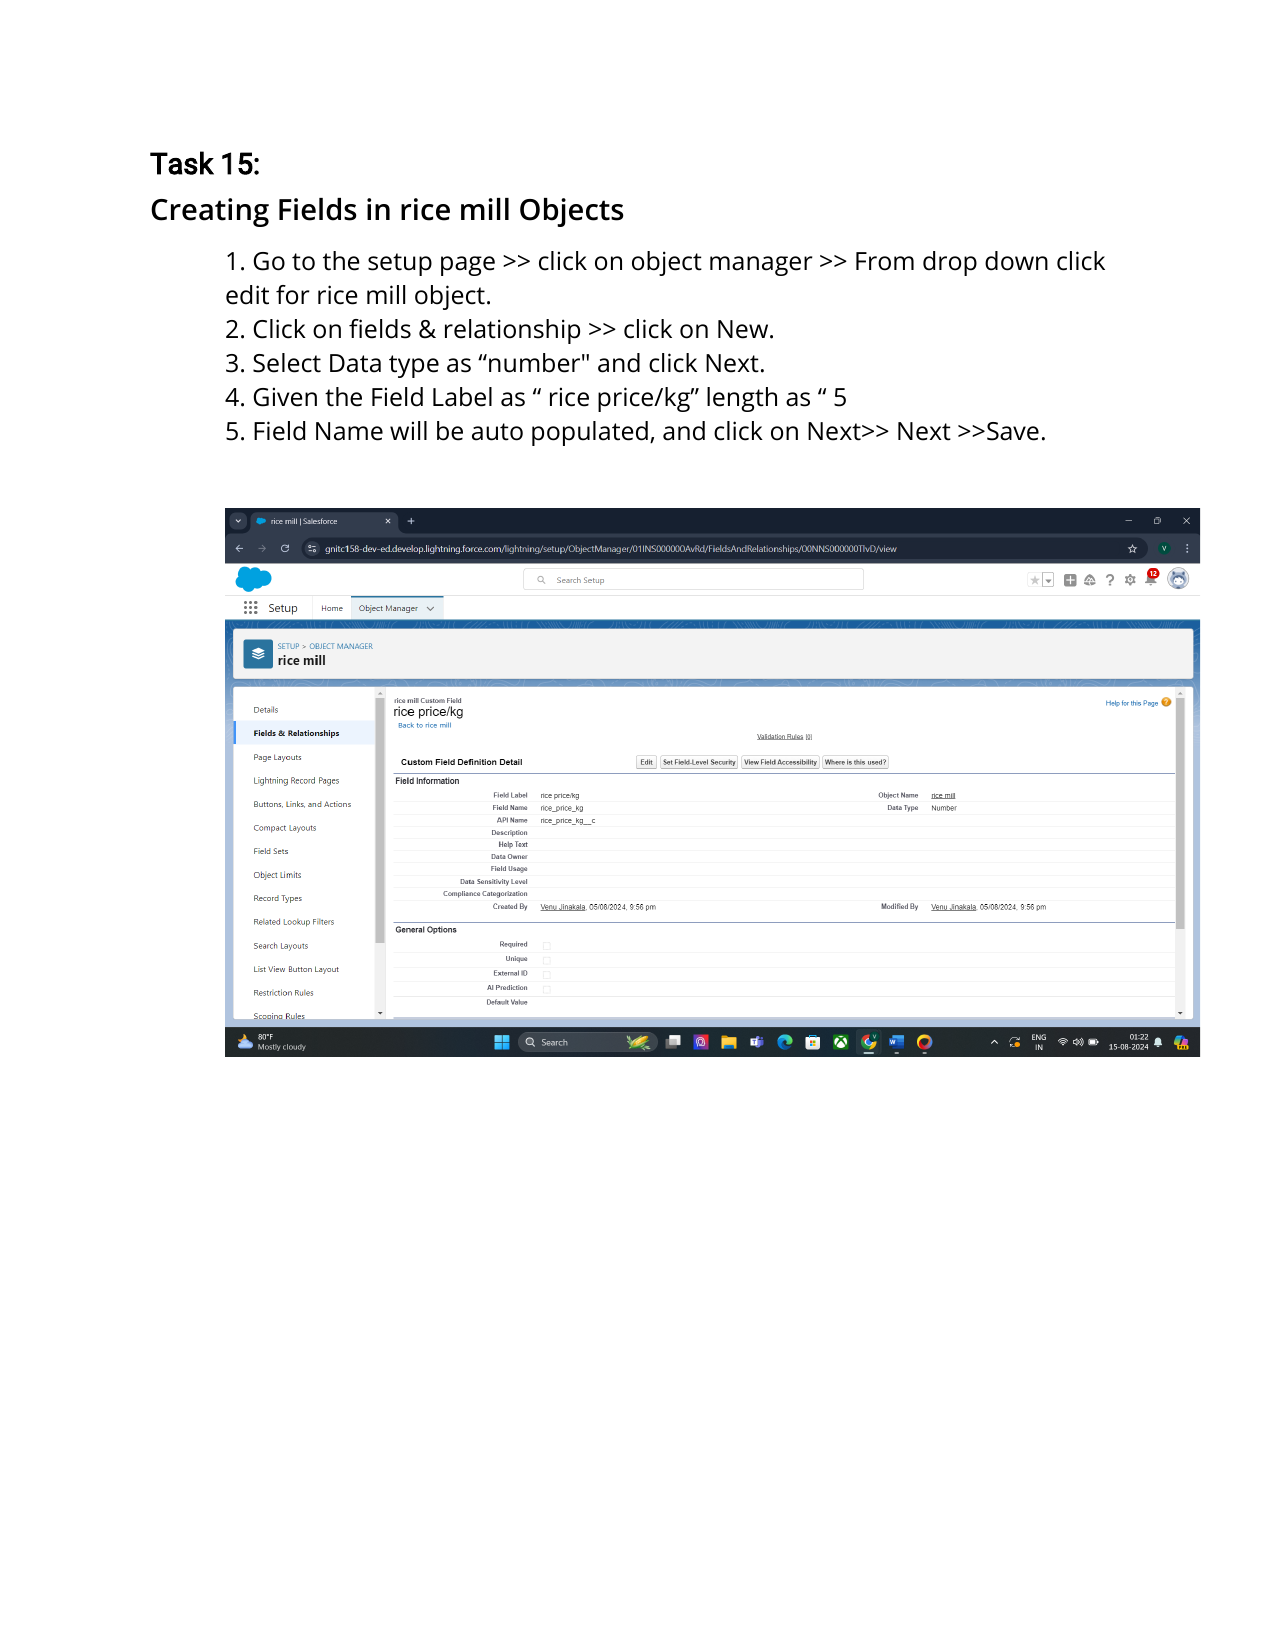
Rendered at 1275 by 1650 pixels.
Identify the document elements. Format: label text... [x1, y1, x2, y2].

subtitle Creating Fields in rice mill Objects [150, 197, 1125, 227]
subtitle Task 15: [150, 150, 1125, 180]
picture [225, 508, 1200, 1057]
text 3. Select Data type as “number" and click Next. [225, 346, 1125, 379]
text 2. Click on fields & relationship >> click on New. [225, 311, 1125, 346]
text 1. Go to the setup page >> click on object manager >> From drop down click edit for rice mill object. [225, 243, 1125, 311]
text 5. Field Name will be auto populated, and click on Next>> Next >>Save. [225, 414, 1125, 448]
text 4. Given the Field Label as “ rice price/kg” length as “ 5 [225, 379, 1125, 414]
